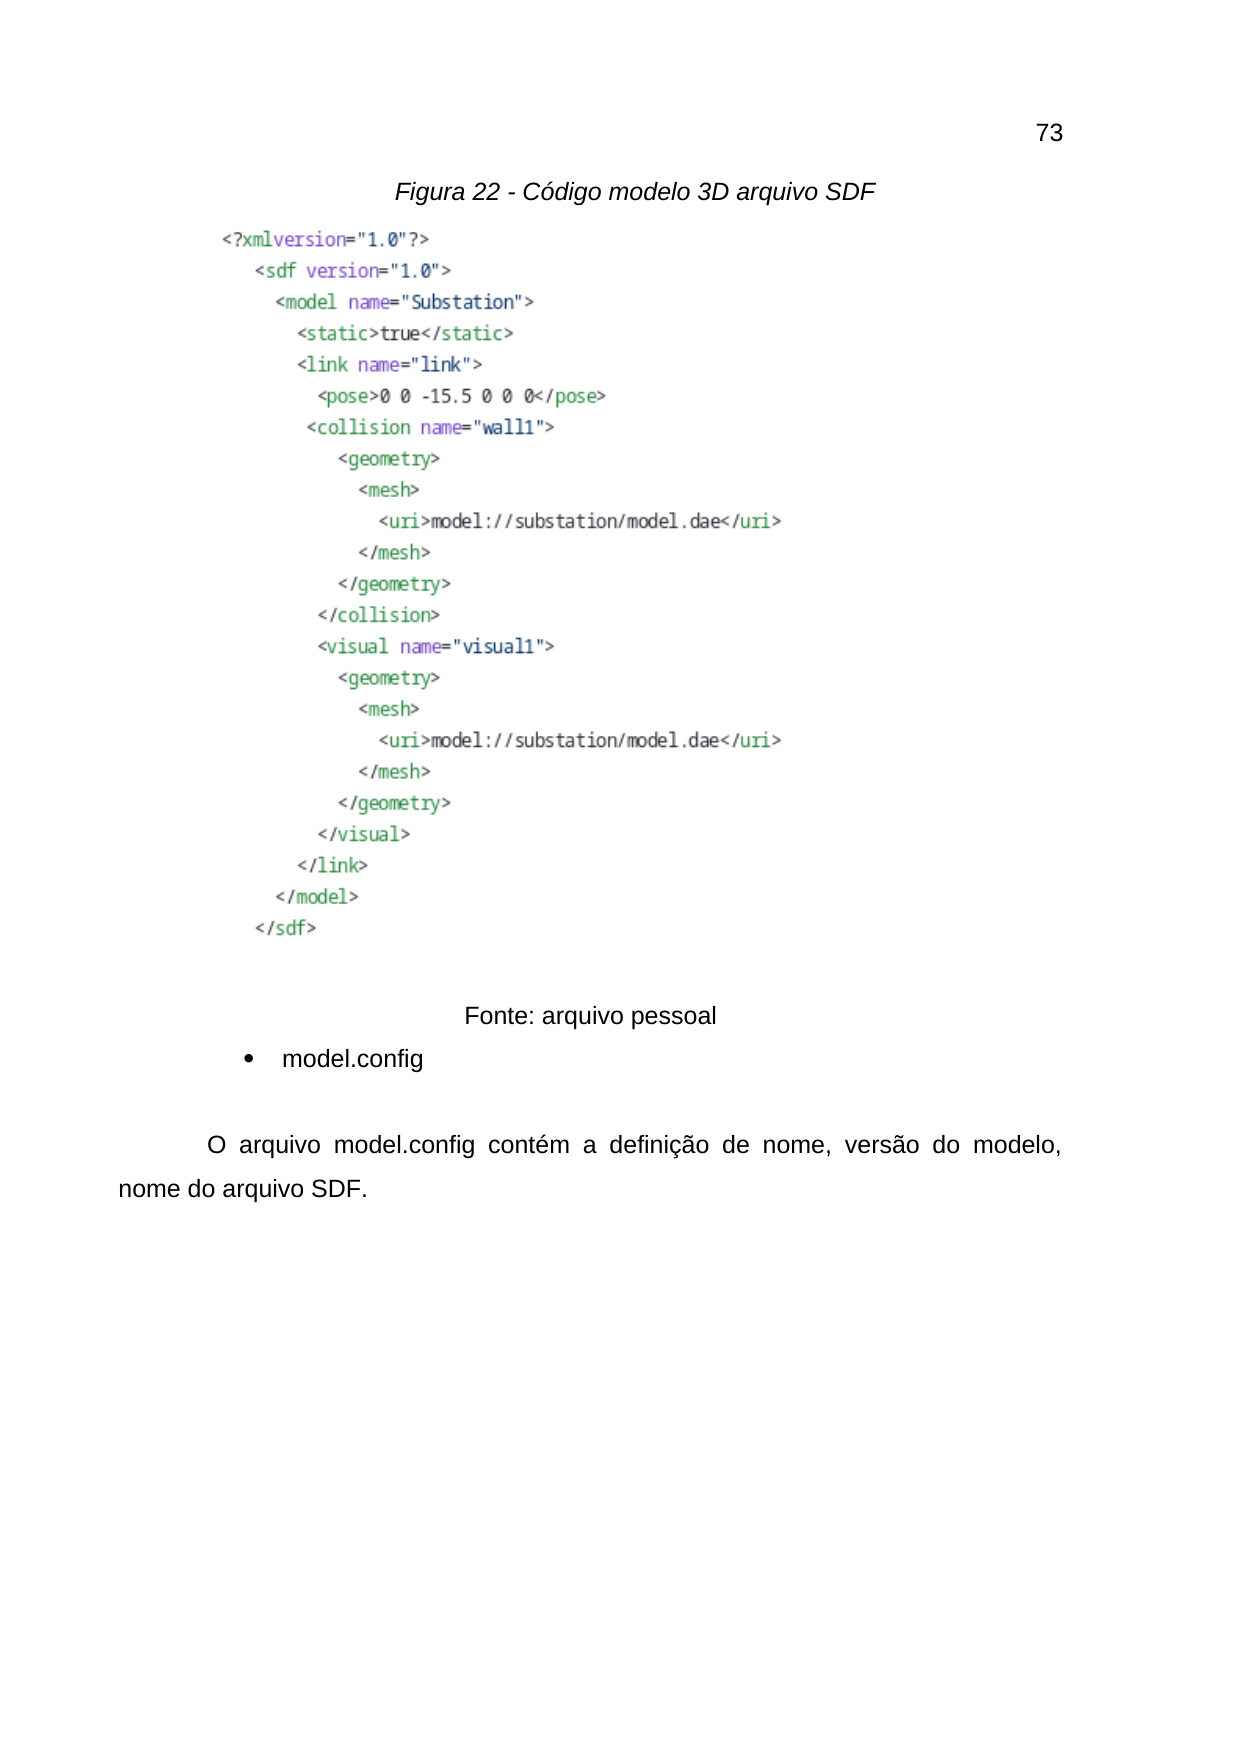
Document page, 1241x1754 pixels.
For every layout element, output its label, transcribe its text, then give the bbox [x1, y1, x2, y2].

text O arquivo model.config contém a definição de nome, versão do modelo, nome do arquivo SDF. [118, 1130, 1063, 1202]
text Figura 22 - Código modelo 3D arquivo SDF [118, 177, 1063, 206]
list model.config [244, 1044, 1063, 1073]
text Fonte: arquivo pessoal [118, 220, 1063, 1030]
